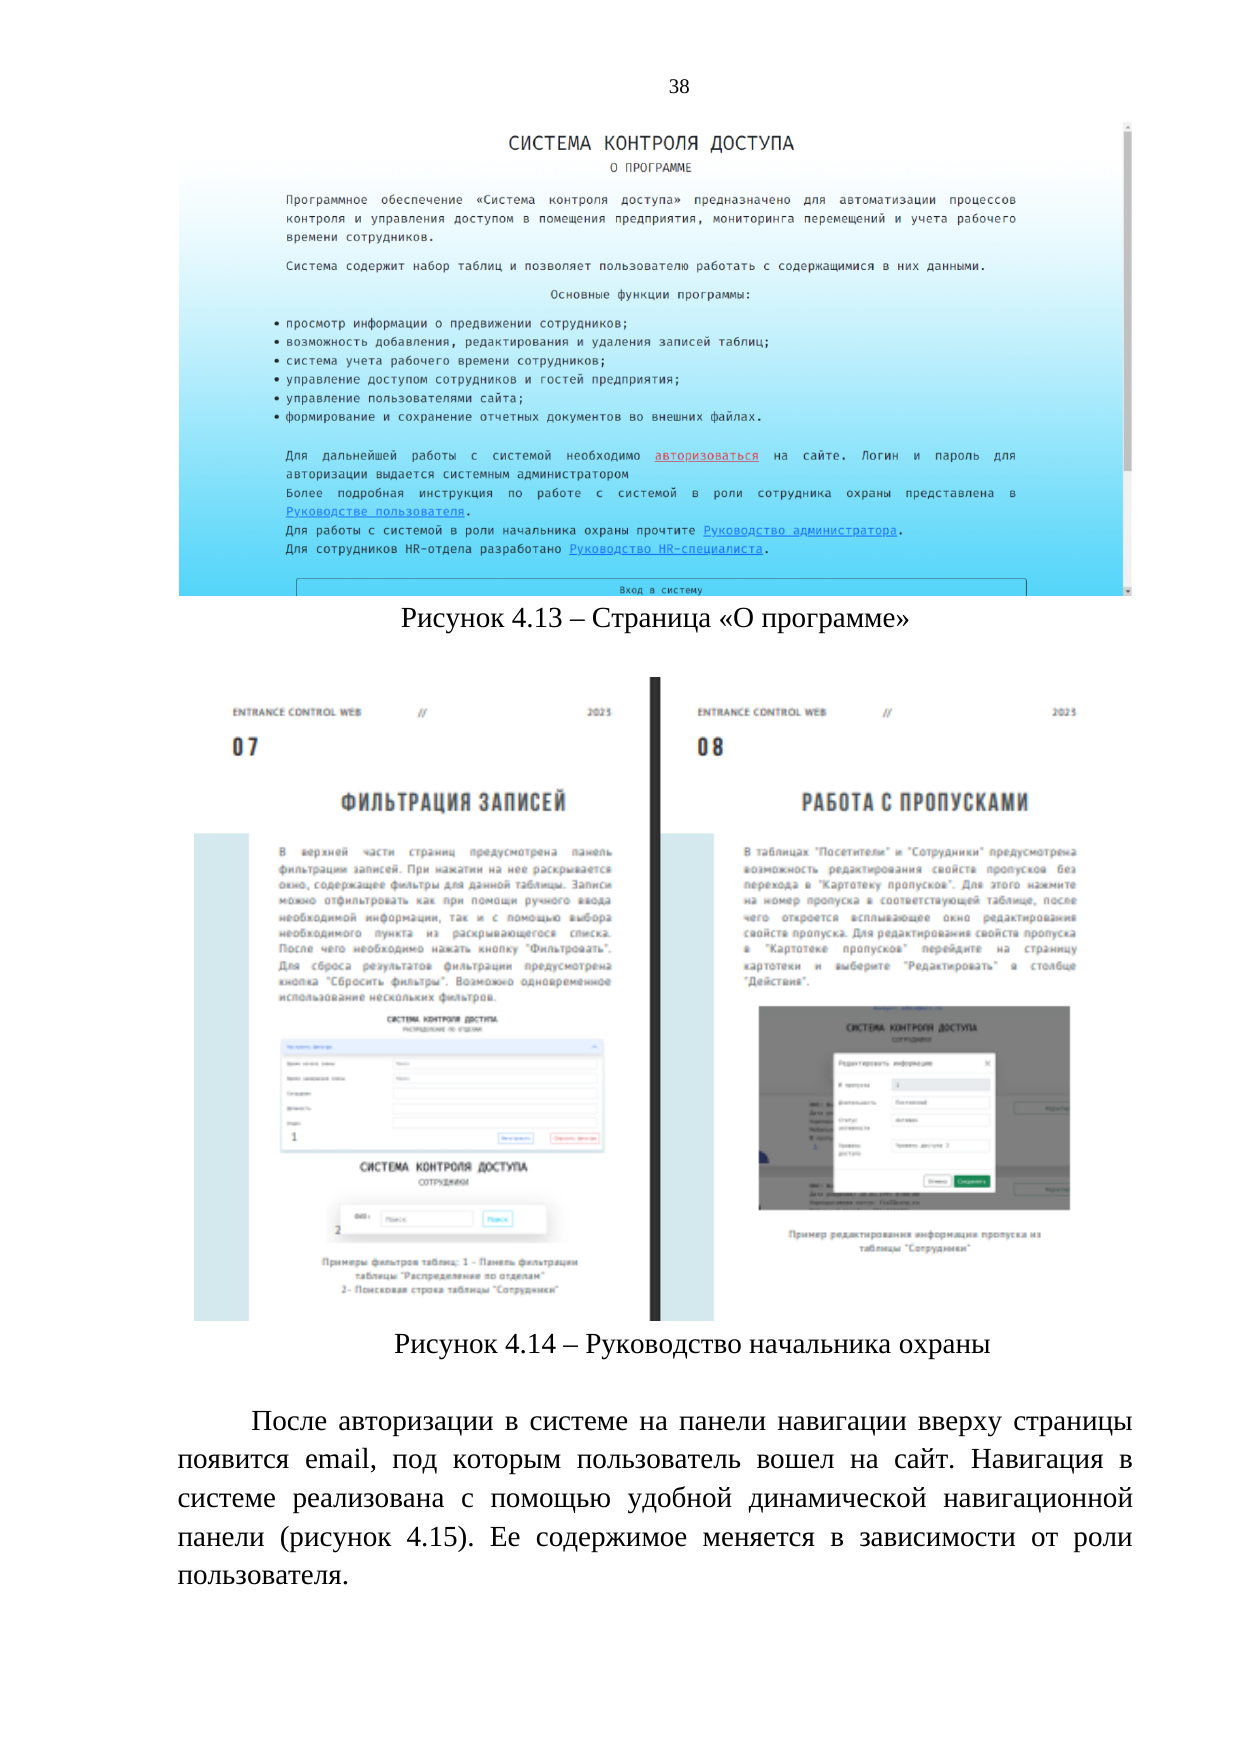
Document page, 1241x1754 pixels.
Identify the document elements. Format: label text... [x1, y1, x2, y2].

picture [194, 677, 1117, 1321]
text Рисунок 4.13 – Страница «О программе» [177, 600, 1133, 634]
picture [179, 122, 1132, 596]
text После авторизации в системе на панели навигации вверху страницы появится email, под которым пользователь вошел на сайт. Навигация в системе реализована с помощью удобной динамической навигационной панели (рисунок 4.15). Ее содержимое меняется в зависимости от роли пользователя. [177, 1403, 1133, 1591]
text Рисунок 4.14 – Руководство начальника охраны [177, 1326, 1133, 1359]
